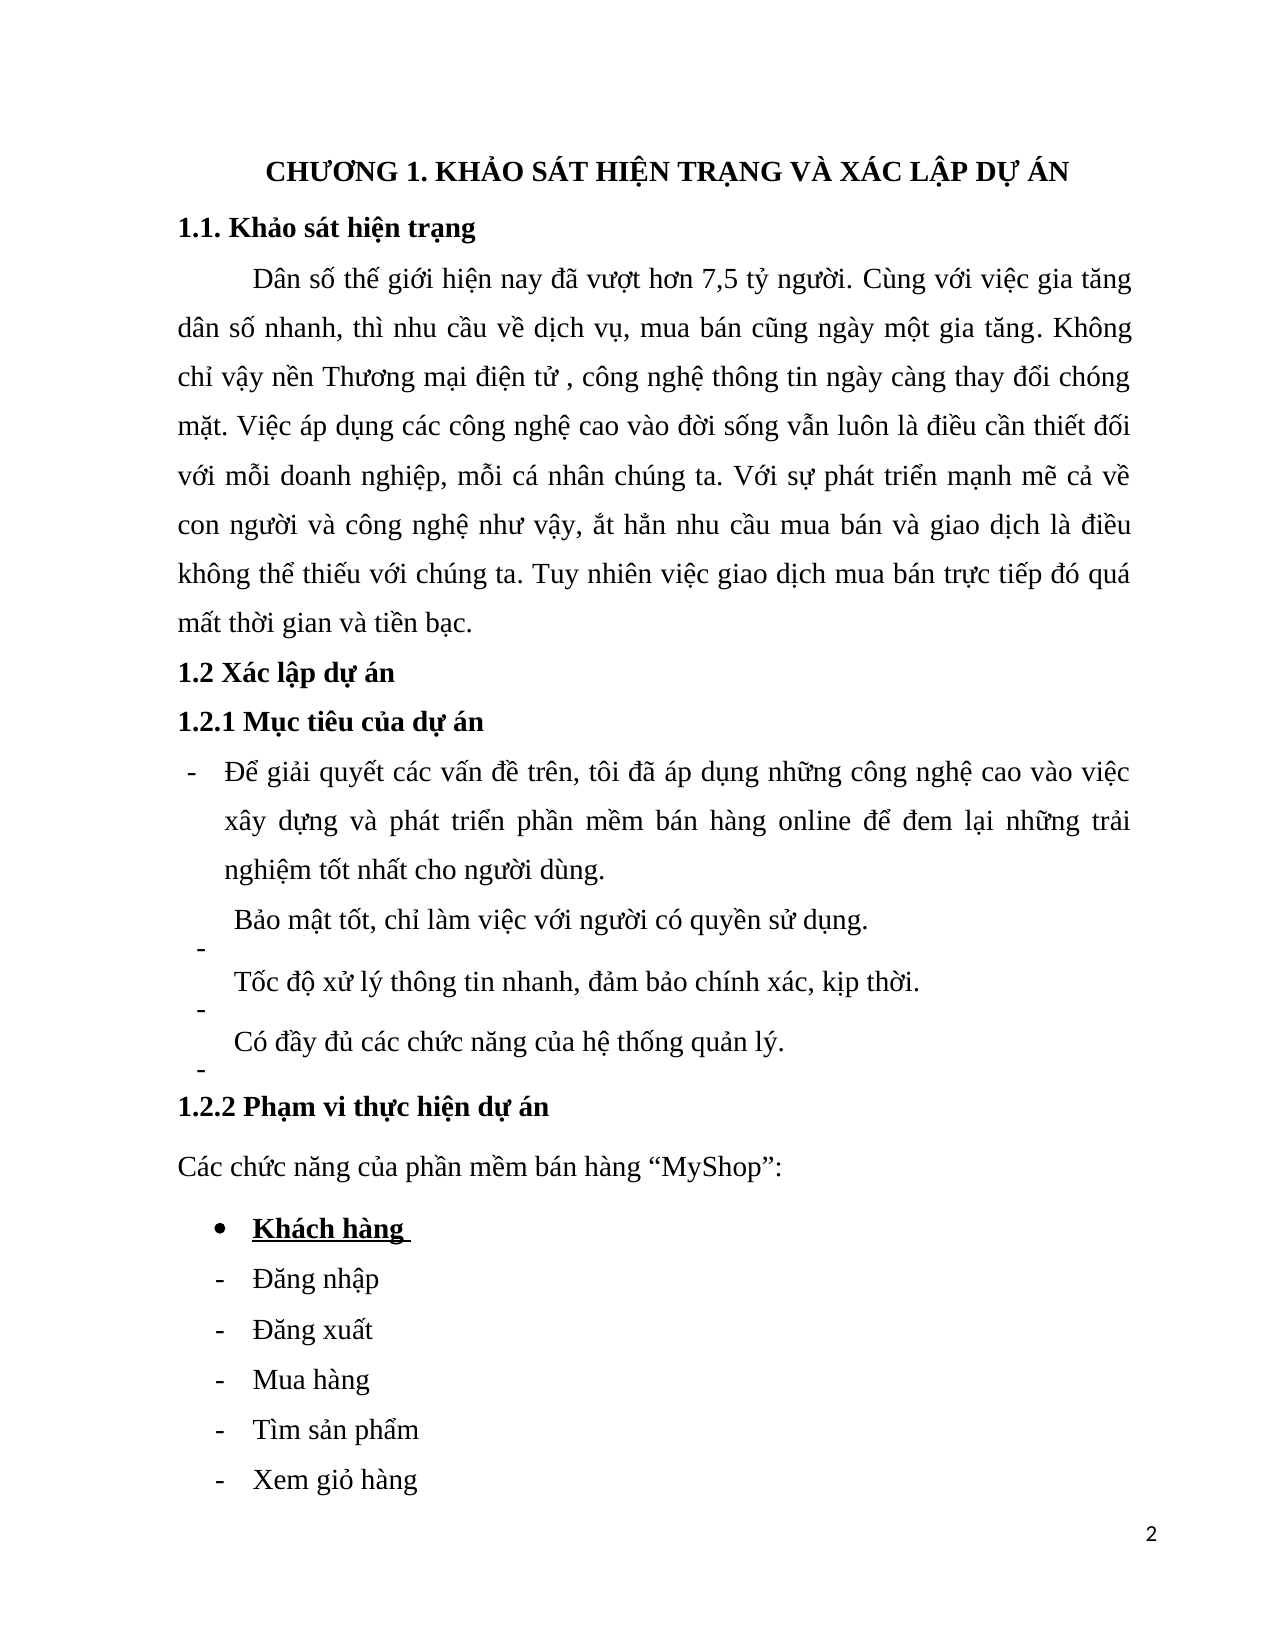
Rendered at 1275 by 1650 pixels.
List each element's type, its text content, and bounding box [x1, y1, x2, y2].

text 1.2 Xác lập dự án [177, 655, 1132, 688]
list Đăng xuất [215, 1295, 1158, 1345]
subtitle 1.2.2 Phạm vi thực hiện dự án [177, 1089, 1157, 1122]
text Dân số thế giới hiện nay đã vượt hơn 7,5 tỷ người. Cùng với việc gia tăng dân số nhanh, thì nhu cầu về dịch vụ, mua bán cũng ngày một gia tăng. Không chỉ vậy nền Thương mại điện tử , công nghệ thông tin ngày càng thay đổi chóng mặt. Việc áp dụng các công nghệ cao vào đời sống vẫn luôn là điều cần thiết đối với mỗi doanh nghiệp, mỗi cá nhân chúng ta. Với sự phát triển mạnh mẽ cả về con người và công nghệ như vậy, ắt hẳn nhu cầu mua bán và giao dịch là điều không thể thiếu với chúng ta. Tuy nhiên việc giao dịch mua bán trực tiếp đó quá mất thời gian và tiền bạc. [177, 261, 1132, 639]
text - Để giải quyết các vấn đề trên, tôi đã áp dụng những công nghệ cao vào việc xây dựng và phát triển phần mềm bán hàng online để đem lại những trải nghiệm tốt nhất cho người dùng. [187, 754, 1132, 886]
text 1.2.1 Mục tiêu của dự án [177, 704, 1132, 738]
subtitle Khảo sát hiện trạng [177, 210, 1157, 244]
list Mua hàng [215, 1346, 1158, 1396]
list Đăng nhập [215, 1245, 1158, 1295]
list Có đầy đủ các chức năng của hệ thống quản lý. [196, 1024, 1158, 1084]
subtitle CHƯƠNG 1. KHẢO SÁT HIỆN TRẠNG VÀ XÁC LẬP DỰ ÁN [177, 154, 1157, 187]
list Xem giỏ hàng [215, 1446, 1158, 1496]
list Tốc độ xử lý thông tin nhanh, đảm bảo chính xác, kịp thời. [196, 964, 1158, 1024]
list Tìm sản phẩm [215, 1396, 1158, 1446]
text Các chức năng của phần mềm bán hàng “MyShop”: [177, 1132, 1158, 1182]
list Bảo mật tốt, chỉ làm việc với người có quyền sử dụng. [196, 902, 1158, 964]
list Khách hàng [215, 1195, 1158, 1245]
